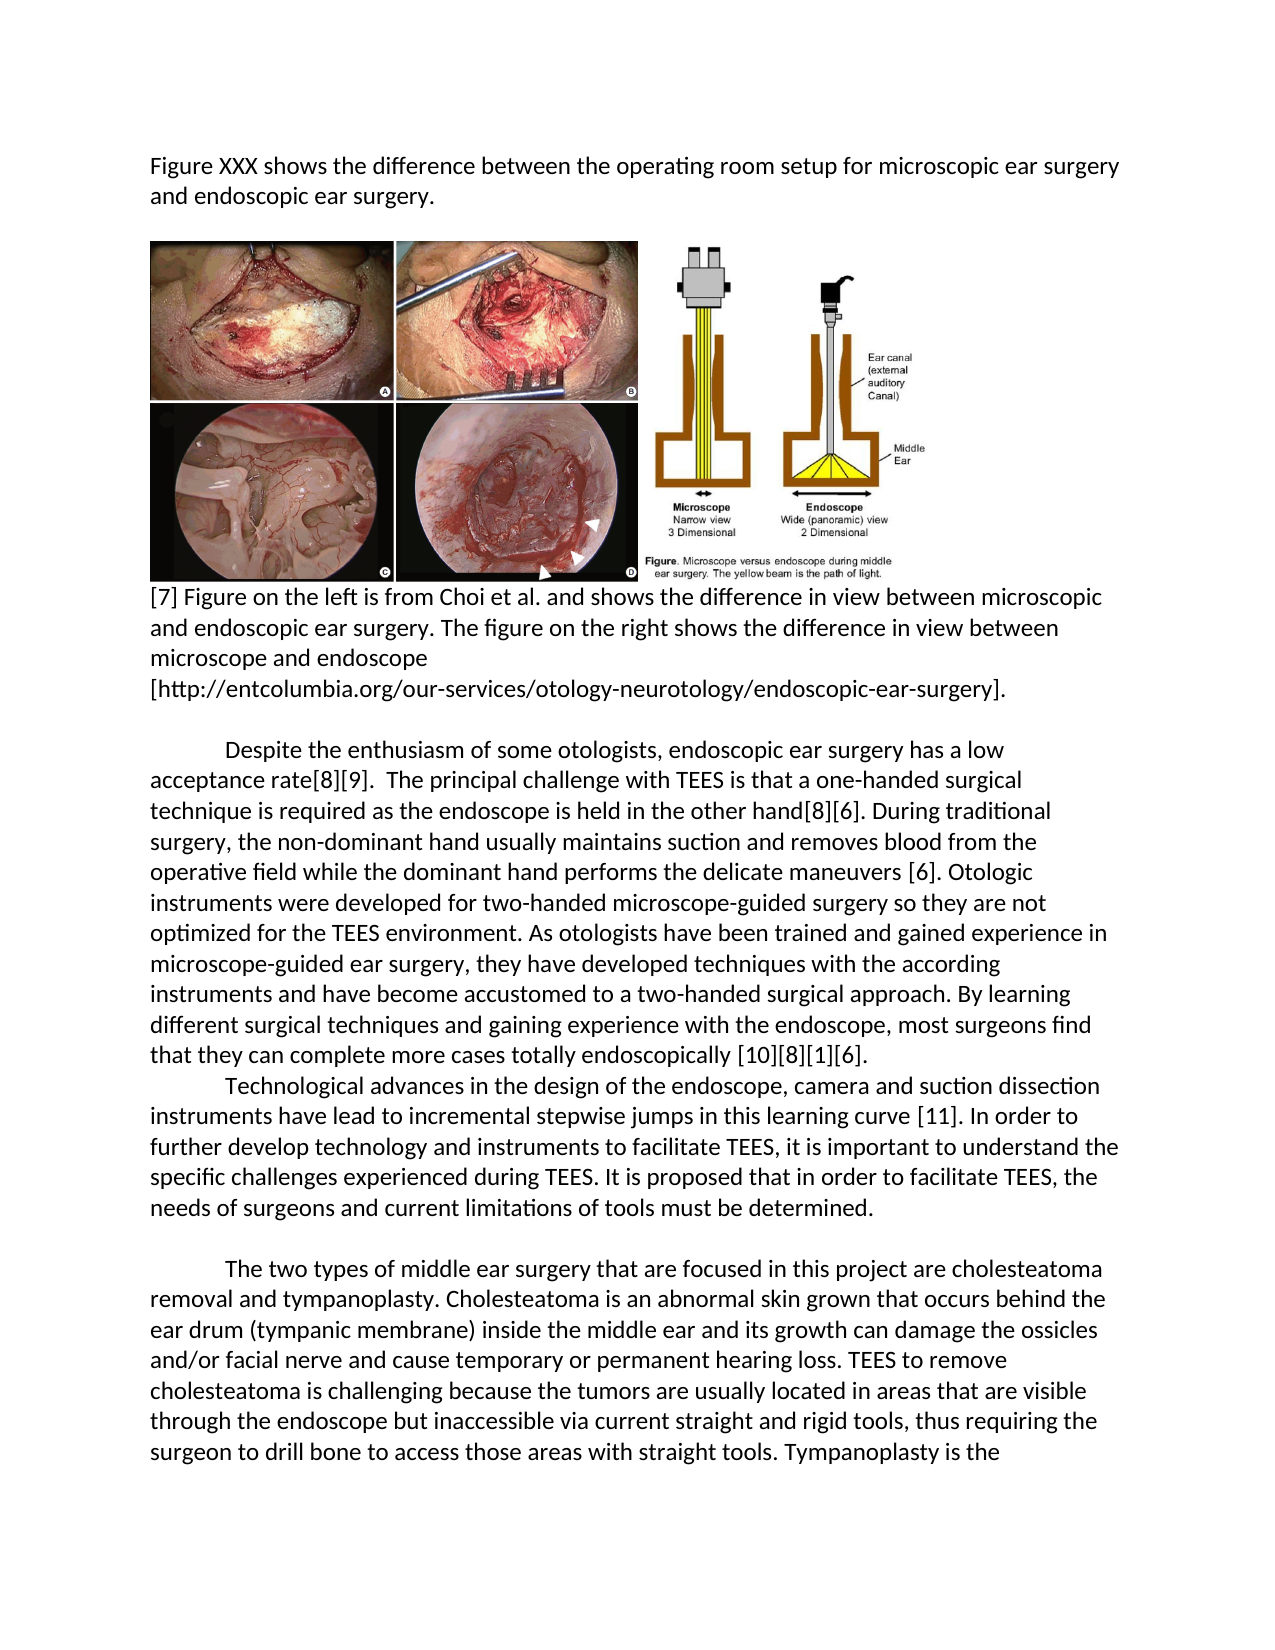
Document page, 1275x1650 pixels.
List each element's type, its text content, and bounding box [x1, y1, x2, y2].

text Figure XXX shows the difference between the operating room setup for microscopic ear surgery and endoscopic ear surgery. [150, 150, 1125, 211]
text Despite the enthusiasm of some otologists, endoscopic ear surgery has a low acceptance rate[8][9]. The principal challenge with TEES is that a one-handed surgical technique is required as the endoscope is held in the other hand[8][6]. During traditional surgery, the non-dominant hand usually maintains suction and removes blood from the operative field while the dominant hand performs the delicate maneuvers [6]. Otologic instruments were developed for two-handed microscope-guided surgery so they are not optimized for the TEES environment. As otologists have been trained and gained experience in microscope-guided ear surgery, they have developed techniques with the according instruments and have become accustomed to a two-handed surgical approach. By learning different surgical techniques and gaining experience with the endoscope, most surgeons find that they can complete more cases totally endoscopically [10][8][1][6]. [150, 734, 1125, 1070]
text Technological advances in the design of the endoscope, camera and suction dissection instruments have lead to incremental stepwise jumps in this learning curve [11]. In order to further develop technology and instruments to facilitate TEES, it is important to understand the specific challenges experienced during TEES. It is proposed that in order to facilitate TEES, the needs of surgeons and current limitations of tools must be determined. [150, 1070, 1125, 1222]
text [150, 1253, 1125, 1467]
picture [150, 241, 638, 582]
text [7] Figure on the left is from Choi et al. and shows the difference in view between microscopic and endoscopic ear surgery. The figure on the right shows the difference in view between microscope and endoscope [http://entcolumbia.org/our-services/otology-neurotology/endoscopic-ear-surgery]. [150, 581, 1125, 703]
picture [643, 241, 929, 582]
